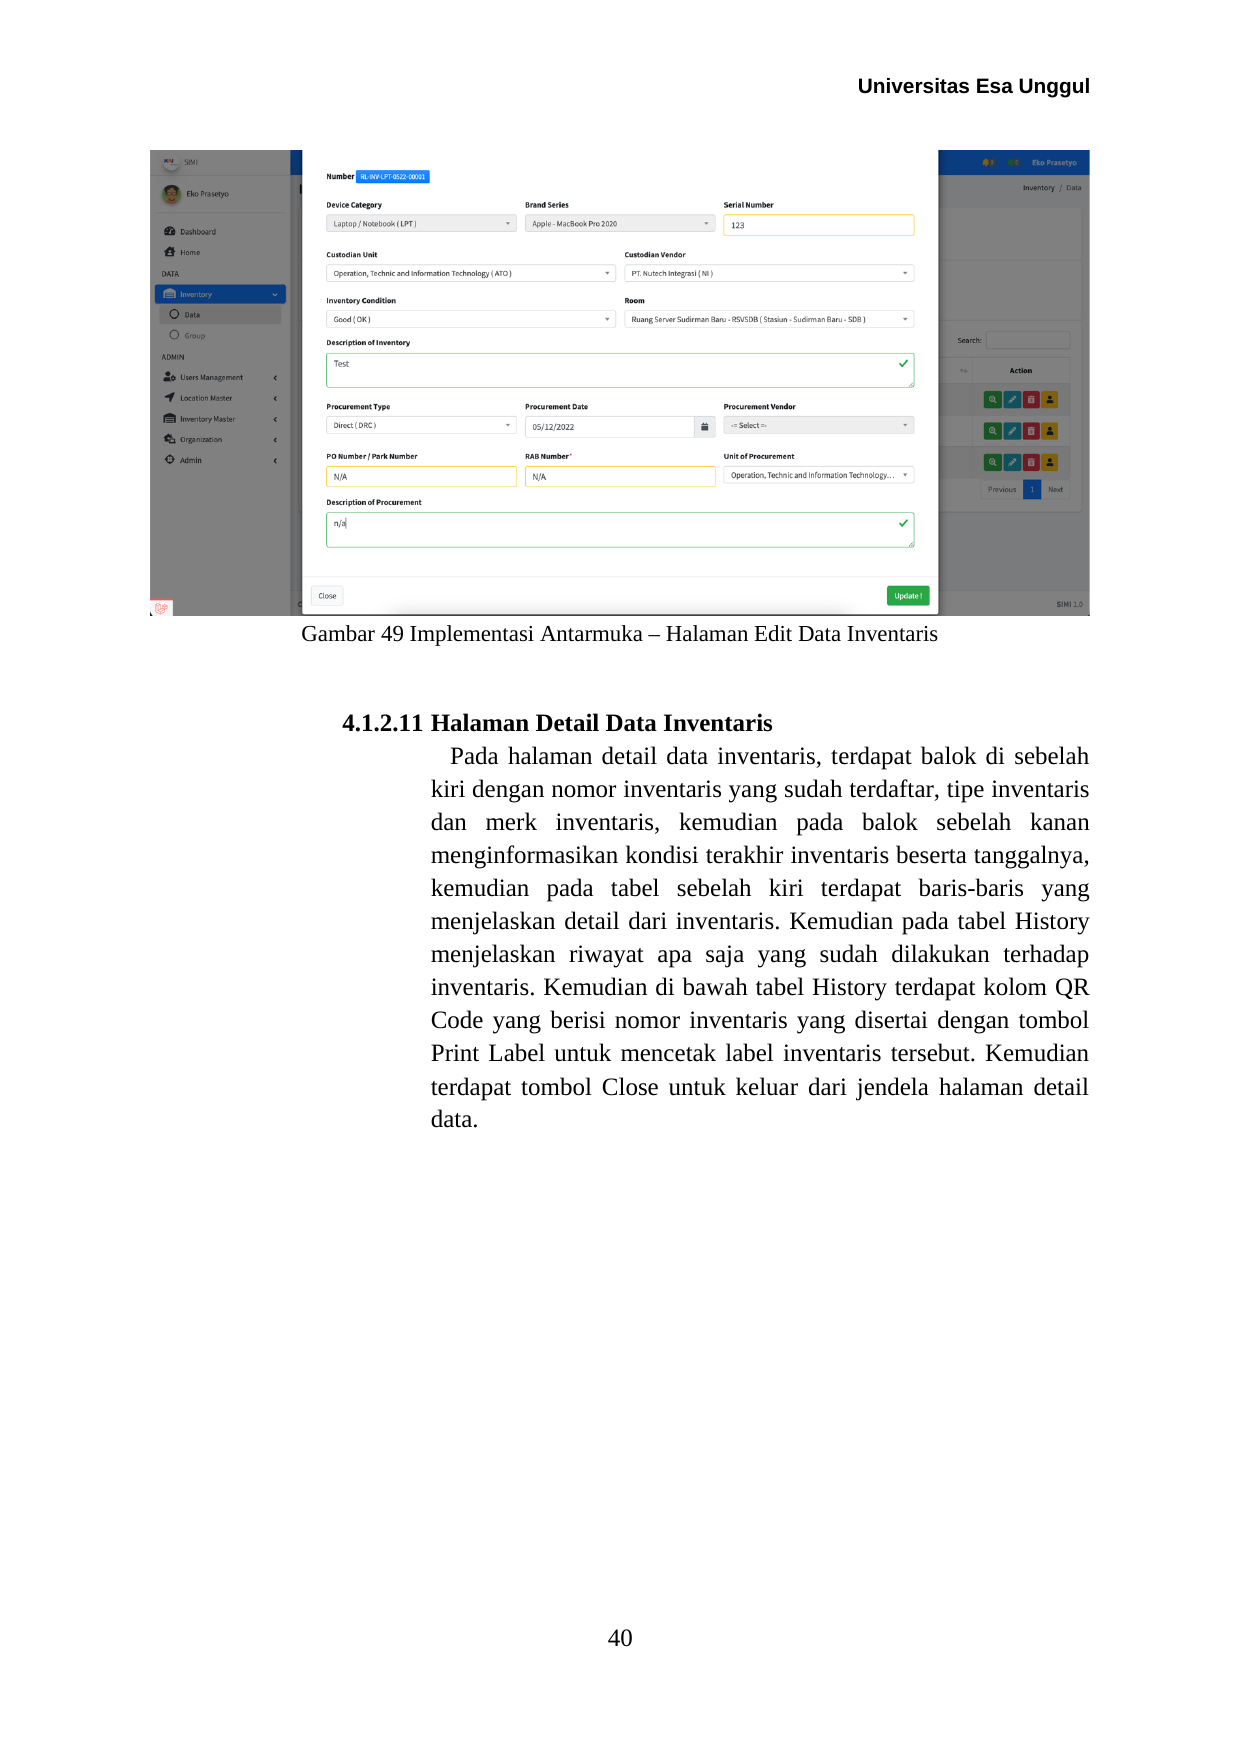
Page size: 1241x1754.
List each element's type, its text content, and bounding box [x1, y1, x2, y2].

text Pada halaman detail data inventaris, terdapat balok di sebelah kiri dengan nomor inventaris yang sudah terdaftar, tipe inventaris dan merk inventaris, kemudian pada balok sebelah kanan menginformasikan kondisi terakhir inventaris beserta tanggalnya, kemudian pada tabel sebelah kiri terdapat baris-baris yang menjelaskan detail dari inventaris. Kemudian pada tabel History menjelaskan riwayat apa saja yang sudah dilakukan terhadap inventaris. Kemudian di bawah tabel History terdapat kolom QR Code yang berisi nomor inventaris yang disertai dengan tombol Print Label untuk mencetak label inventaris tersebut. Kemudian terdapat tombol Close untuk keluar dari jendela halaman detail data. [431, 741, 1090, 1133]
text Gambar 49 Implementasi Antarmuka – Halaman Edit Data Inventaris [150, 620, 1090, 646]
subtitle Halaman Detail Data Inventaris [342, 708, 1090, 737]
picture [150, 150, 1090, 616]
